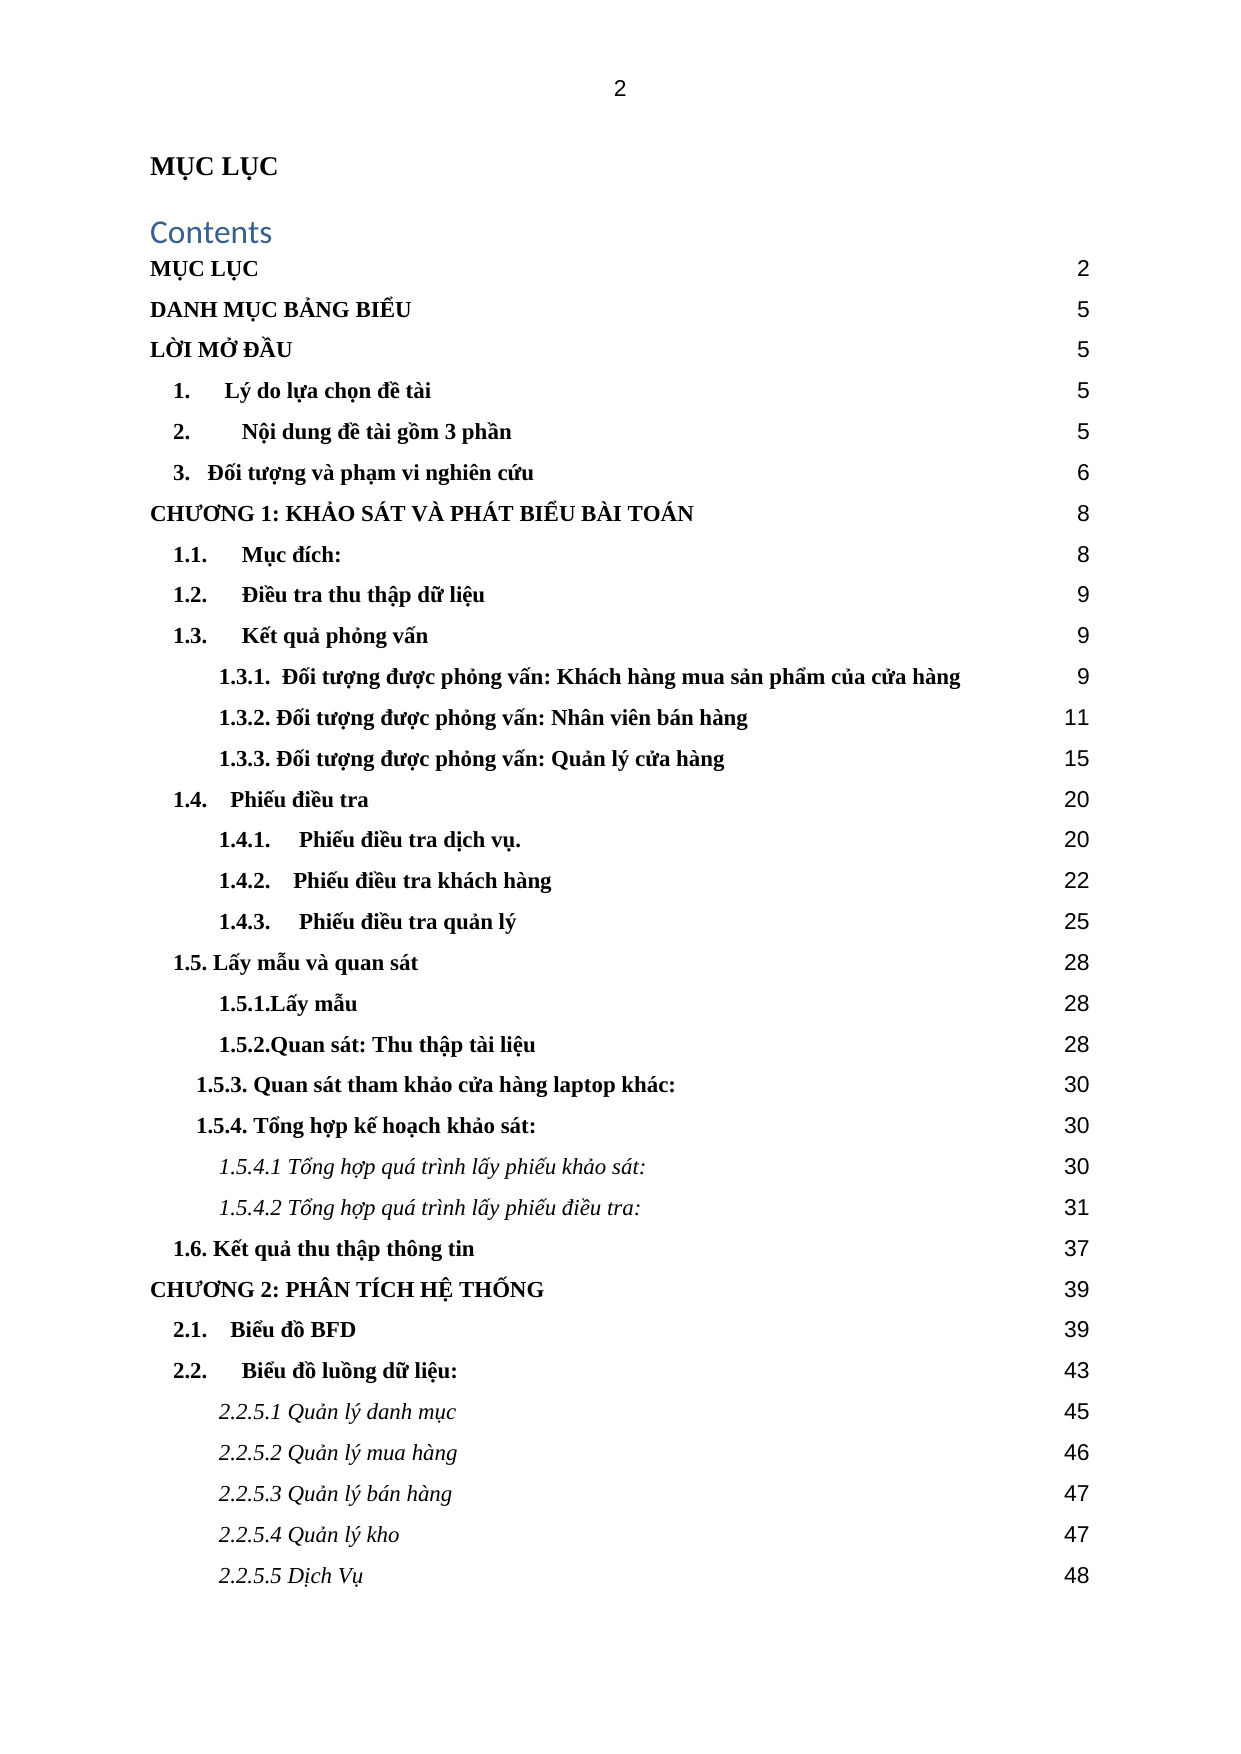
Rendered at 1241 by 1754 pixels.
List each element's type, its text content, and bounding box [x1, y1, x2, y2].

text Contents [150, 211, 1090, 251]
subtitle MỤC LỤC [150, 150, 1090, 181]
